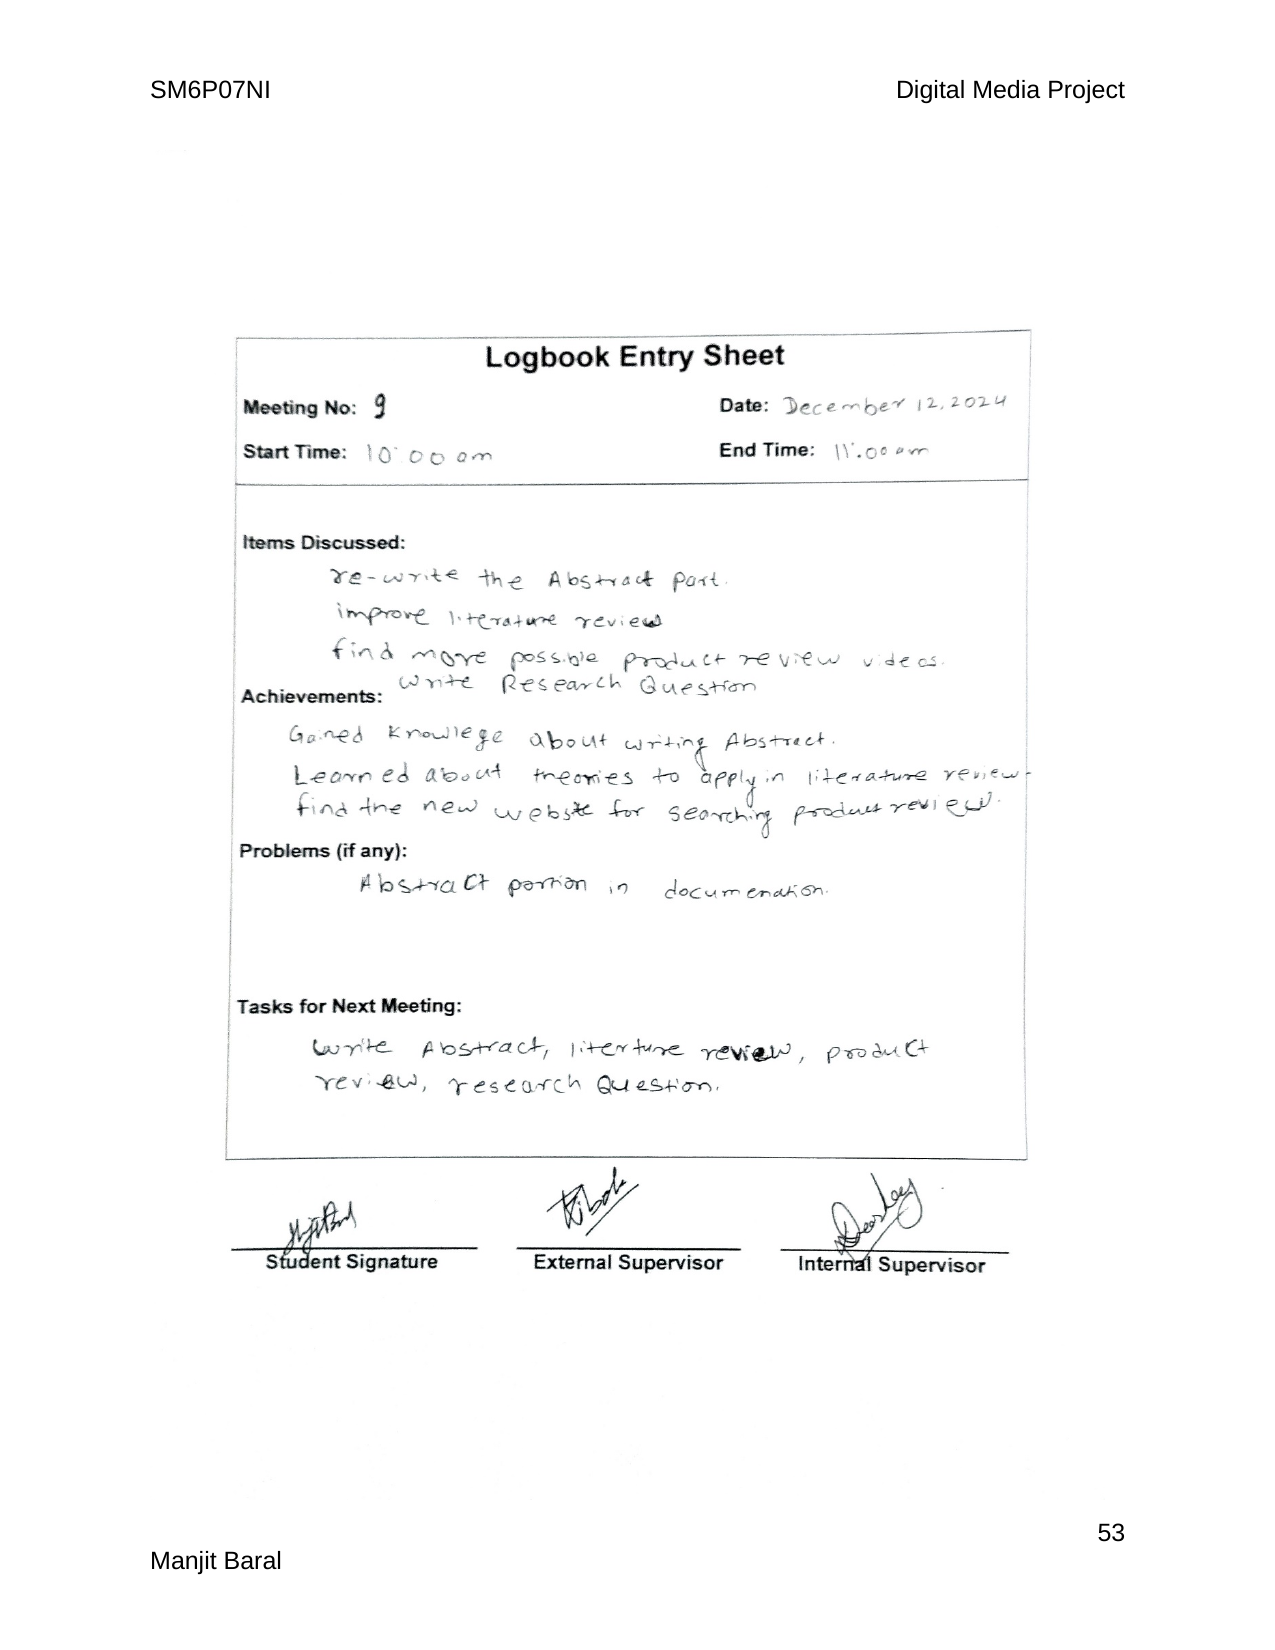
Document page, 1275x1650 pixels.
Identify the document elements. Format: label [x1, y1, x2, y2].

picture [150, 150, 1105, 1500]
